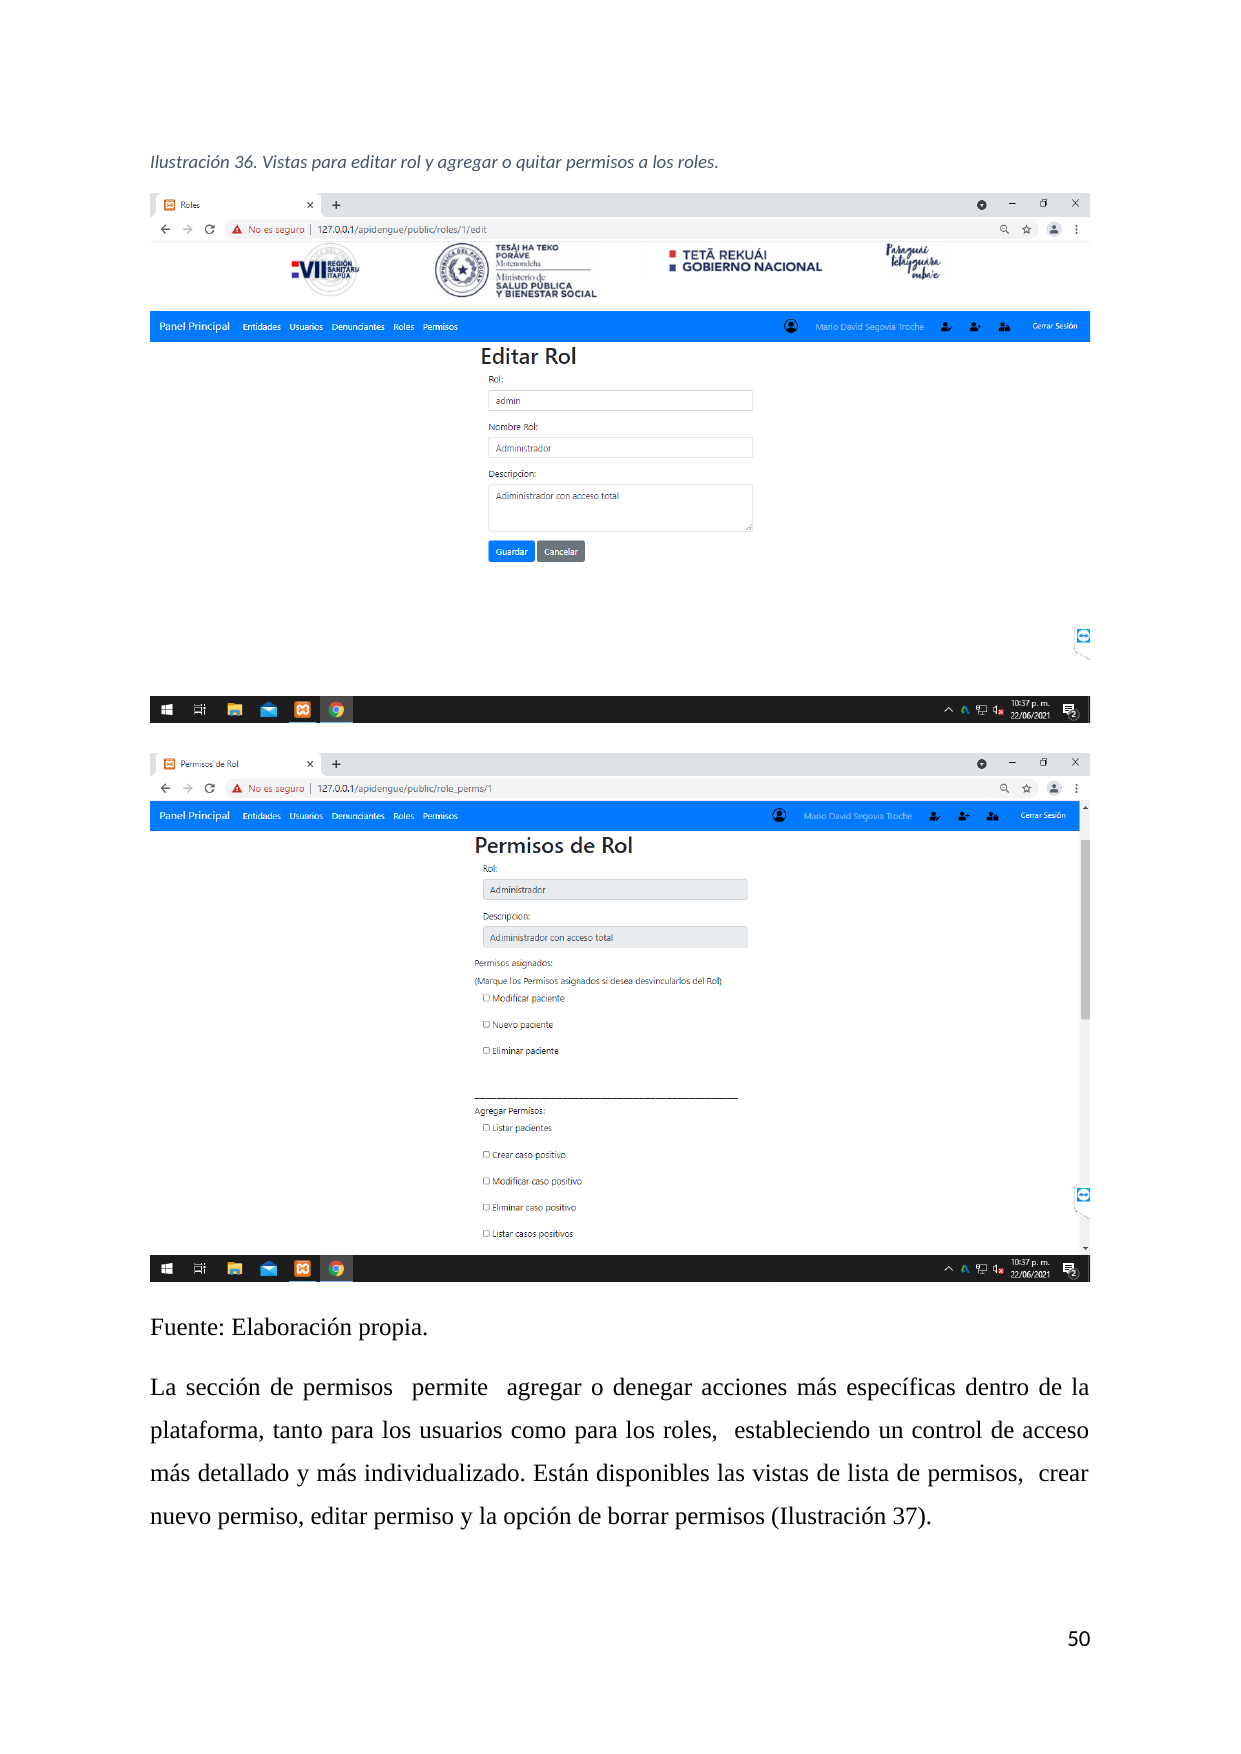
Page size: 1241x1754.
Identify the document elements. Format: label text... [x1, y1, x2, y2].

picture [150, 193, 1091, 723]
text Fuente: Elaboración propia. [150, 1312, 1090, 1341]
picture [150, 753, 1091, 1282]
text Ilustración 36. Vistas para editar rol y agregar o quitar permisos a los roles. [150, 150, 1090, 173]
text La sección de permisos permite agregar o denegar acciones más específicas dentro de la plataforma, tanto para los usuarios como para los roles, estableciendo un control de acceso más detallado y más individualizado. Están disponibles las vistas de lista de permisos, crear nuevo permiso, editar permiso y la opción de borrar permisos (Ilustración 37). [150, 1372, 1090, 1530]
